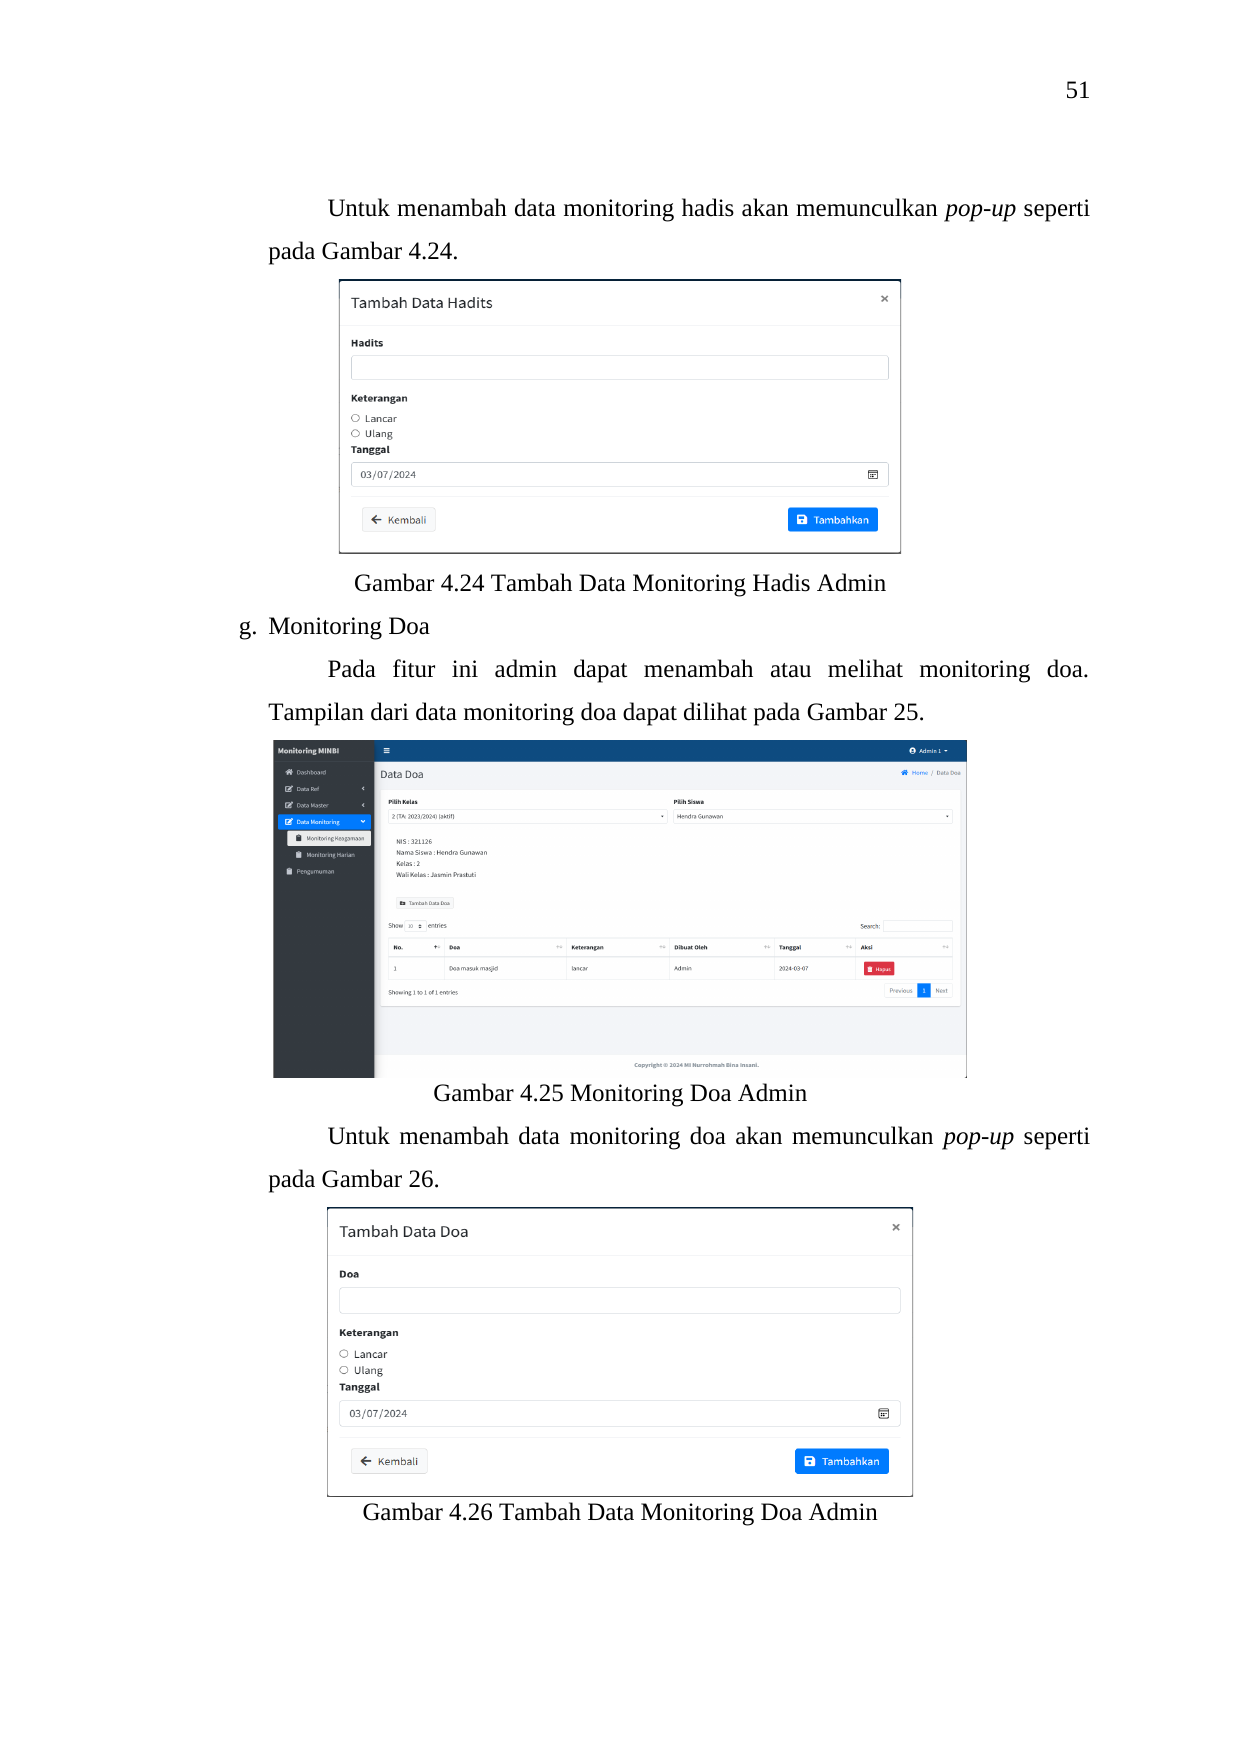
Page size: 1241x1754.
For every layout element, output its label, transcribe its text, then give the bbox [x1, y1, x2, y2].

text Gambar 4.24 Tambah Data Monitoring Hadis Admin [150, 568, 1090, 596]
text Gambar 4.25 Monitoring Doa Admin [150, 1078, 1090, 1107]
text Untuk menambah data monitoring hadis akan memunculkan pop-up seperti pada Gambar 4.24. [268, 193, 1090, 265]
picture [327, 1207, 914, 1497]
picture [273, 740, 967, 1078]
picture [338, 279, 902, 554]
text Pada fitur ini admin dapat menambah atau melihat monitoring doa. Tampilan dari data monitoring doa dapat dilihat pada Gambar 25. [268, 654, 1090, 726]
list Monitoring Doa [239, 611, 1090, 639]
text Gambar 4.26 Tambah Data Monitoring Doa Admin [150, 1497, 1090, 1526]
text Untuk menambah data monitoring doa akan memunculkan pop-up seperti pada Gambar 26. [268, 1121, 1090, 1193]
